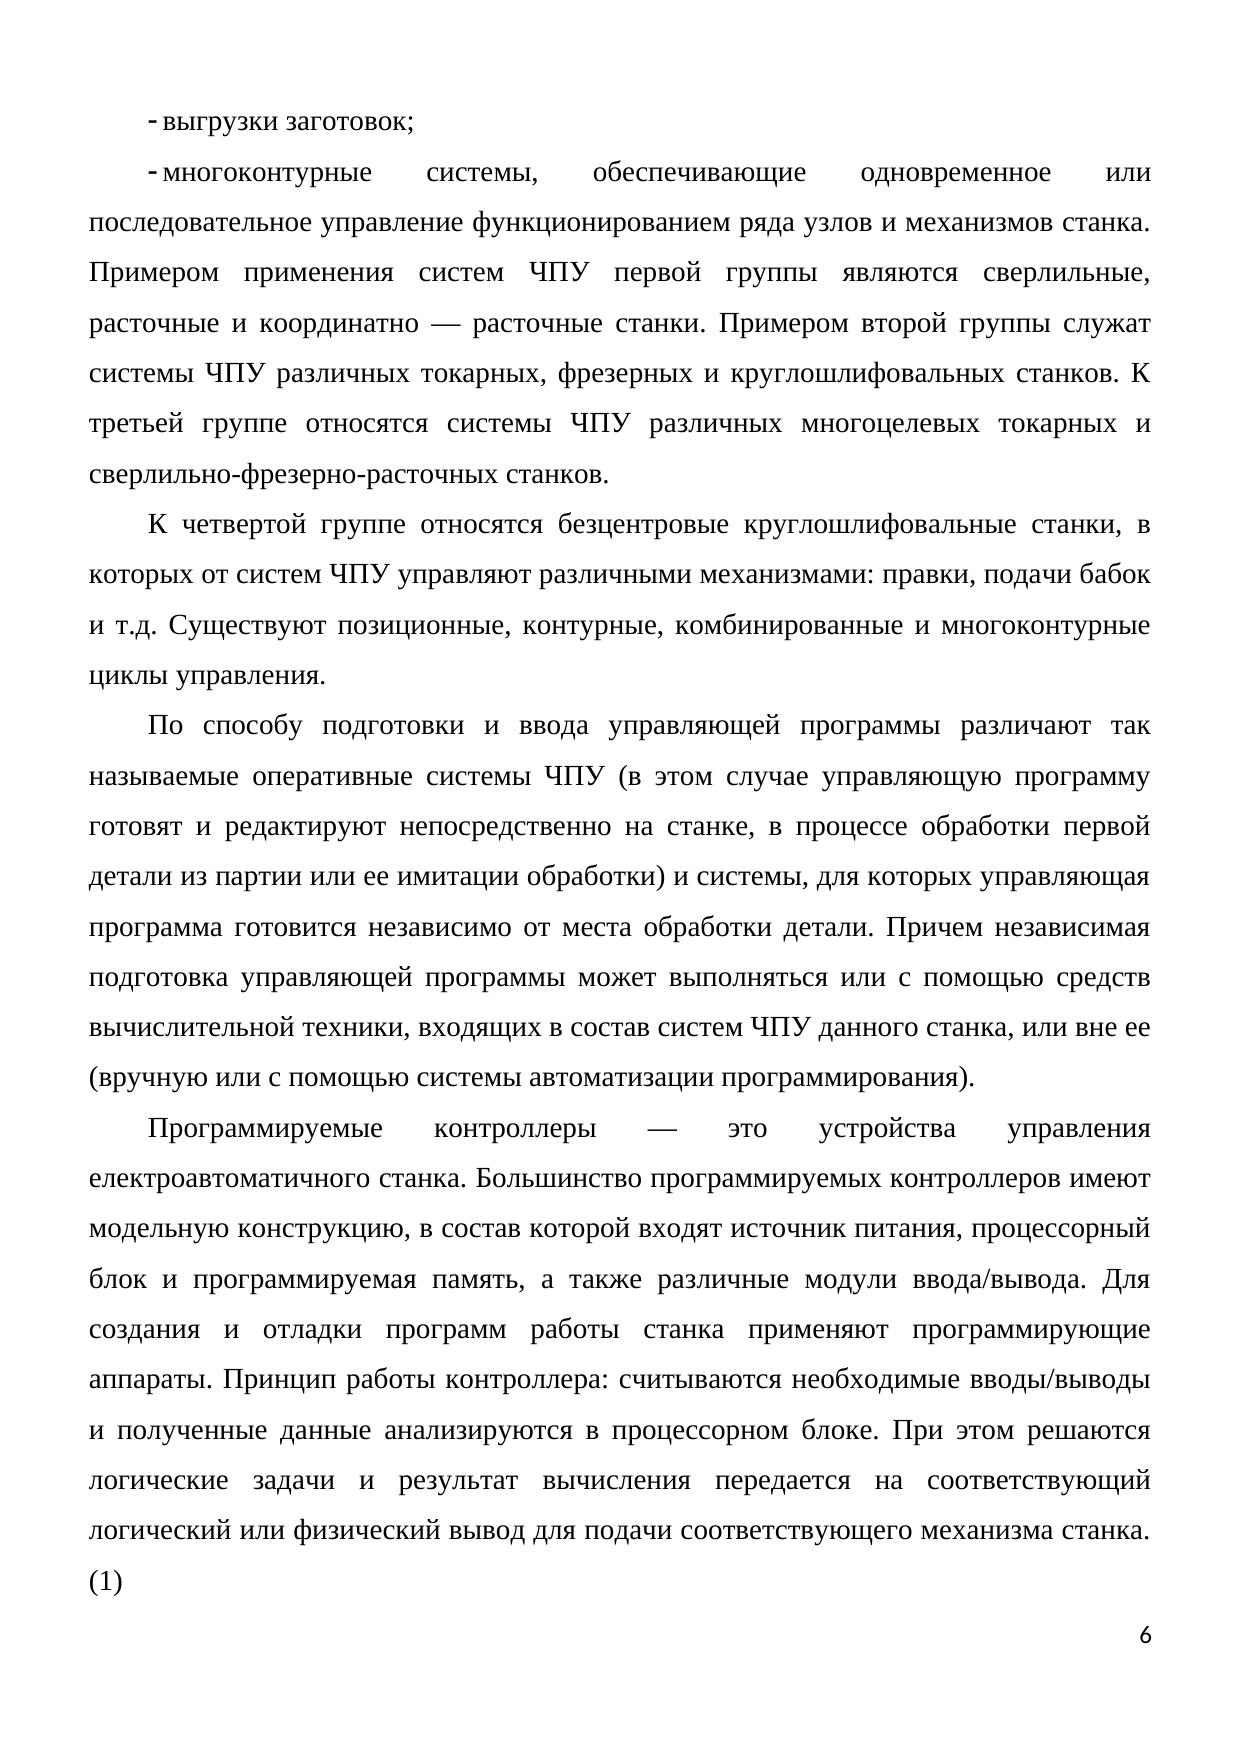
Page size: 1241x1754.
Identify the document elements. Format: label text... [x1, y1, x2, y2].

text К четвертой группе относятся безцентровые круглошлифовальные станки, в которых от систем ЧПУ управляют различными механизмами: правки, подачи бабок и т.д. Существуют позиционные, контурные, комбинированные и многоконтурные циклы управления. [89, 506, 1152, 691]
list многоконтурные системы, обеспечивающие одновременное или последовательное управление функционированием ряда узлов и механизмов станка. Примером применения систем ЧПУ первой группы являются сверлильные, расточные и координатно — расточные станки. Примером второй группы служат системы ЧПУ различных токарных, фрезерных и круглошлифовальных станков. К третьей группе относятся системы ЧПУ различных многоцелевых токарных и сверлильно-фрезерно-расточных станков. [89, 154, 1152, 489]
text По способу подготовки и ввода управляющей программы различают так называемые оперативные системы ЧПУ (в этом случае управляющую программу готовят и редактируют непосредственно на станке, в процессе обработки первой детали из партии или ее имитации обработки) и системы, для которых управляющая программа готовится независимо от места обработки детали. Причем независимая подготовка управляющей программы может выполняться или с помощью средств вычислительной техники, входящих в состав систем ЧПУ данного станка, или вне ее (вручную или с помощью системы автоматизации программирования). [89, 707, 1152, 1093]
text Программируемые контроллеры — это устройства управления електроавтоматичного станка. Большинство программируемых контроллеров имеют модельную конструкцию, в состав которой входят источник питания, процессорный блок и программируемая память, а также различные модули ввода/вывода. Для создания и отладки программ работы станка применяют программирующие аппараты. Принцип работы контроллера: считываются необходимые вводы/выводы и полученные данные анализируются в процессорном блоке. При этом решаются логические задачи и результат вычисления передается на соответствующий логический или физический вывод для подачи соответствующего механизма станка.(1) [89, 1110, 1152, 1596]
list выгрузки заготовок; [89, 103, 1152, 137]
